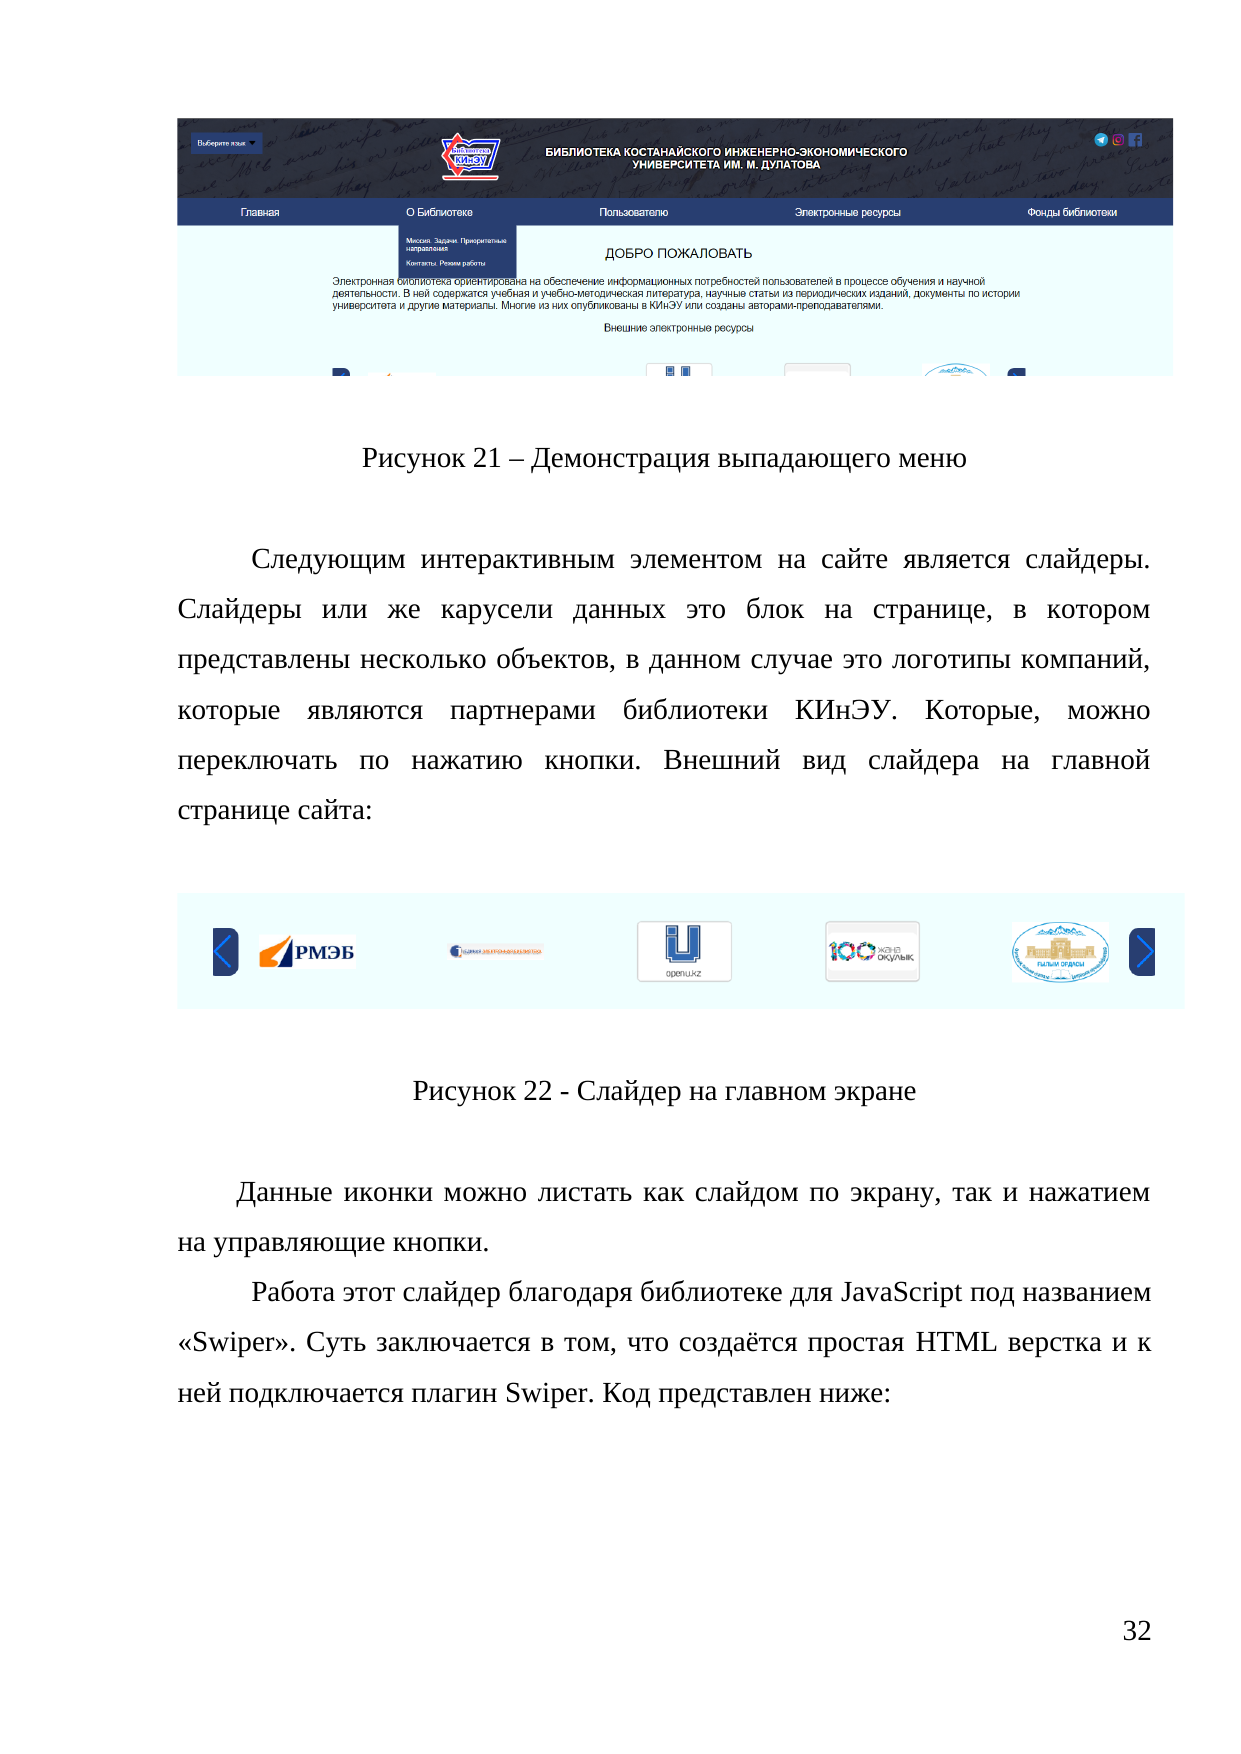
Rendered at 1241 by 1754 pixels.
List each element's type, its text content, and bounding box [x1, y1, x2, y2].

text Работа этот слайдер благодаря библиотеке для JavaScript под названием «Swiper». Суть заключается в том, что создаётся простая HTML верстка и к ней подключается плагин Swiper. Код представлен ниже: [177, 1274, 1152, 1408]
picture [177, 118, 1174, 376]
picture [177, 893, 1185, 1009]
text Данные иконки можно листать как слайдом по экрану, так и нажатием на управляющие кнопки. [177, 1174, 1152, 1257]
text Рисунок 21 – Демонстрация выпадающего меню [177, 440, 1152, 474]
text Рисунок 22 - Слайдер на главном экране [177, 1073, 1152, 1107]
text Следующим интерактивным элементом на сайте является слайдеры. Слайдеры или же карусели данных это блок на странице, в котором представлены несколько объектов, в данном случае это логотипы компаний, которые являются партнерами библиотеки КИнЭУ. Которые, можно переключать по нажатию кнопки. Внешний вид слайдера на главной странице сайта: [177, 541, 1152, 826]
